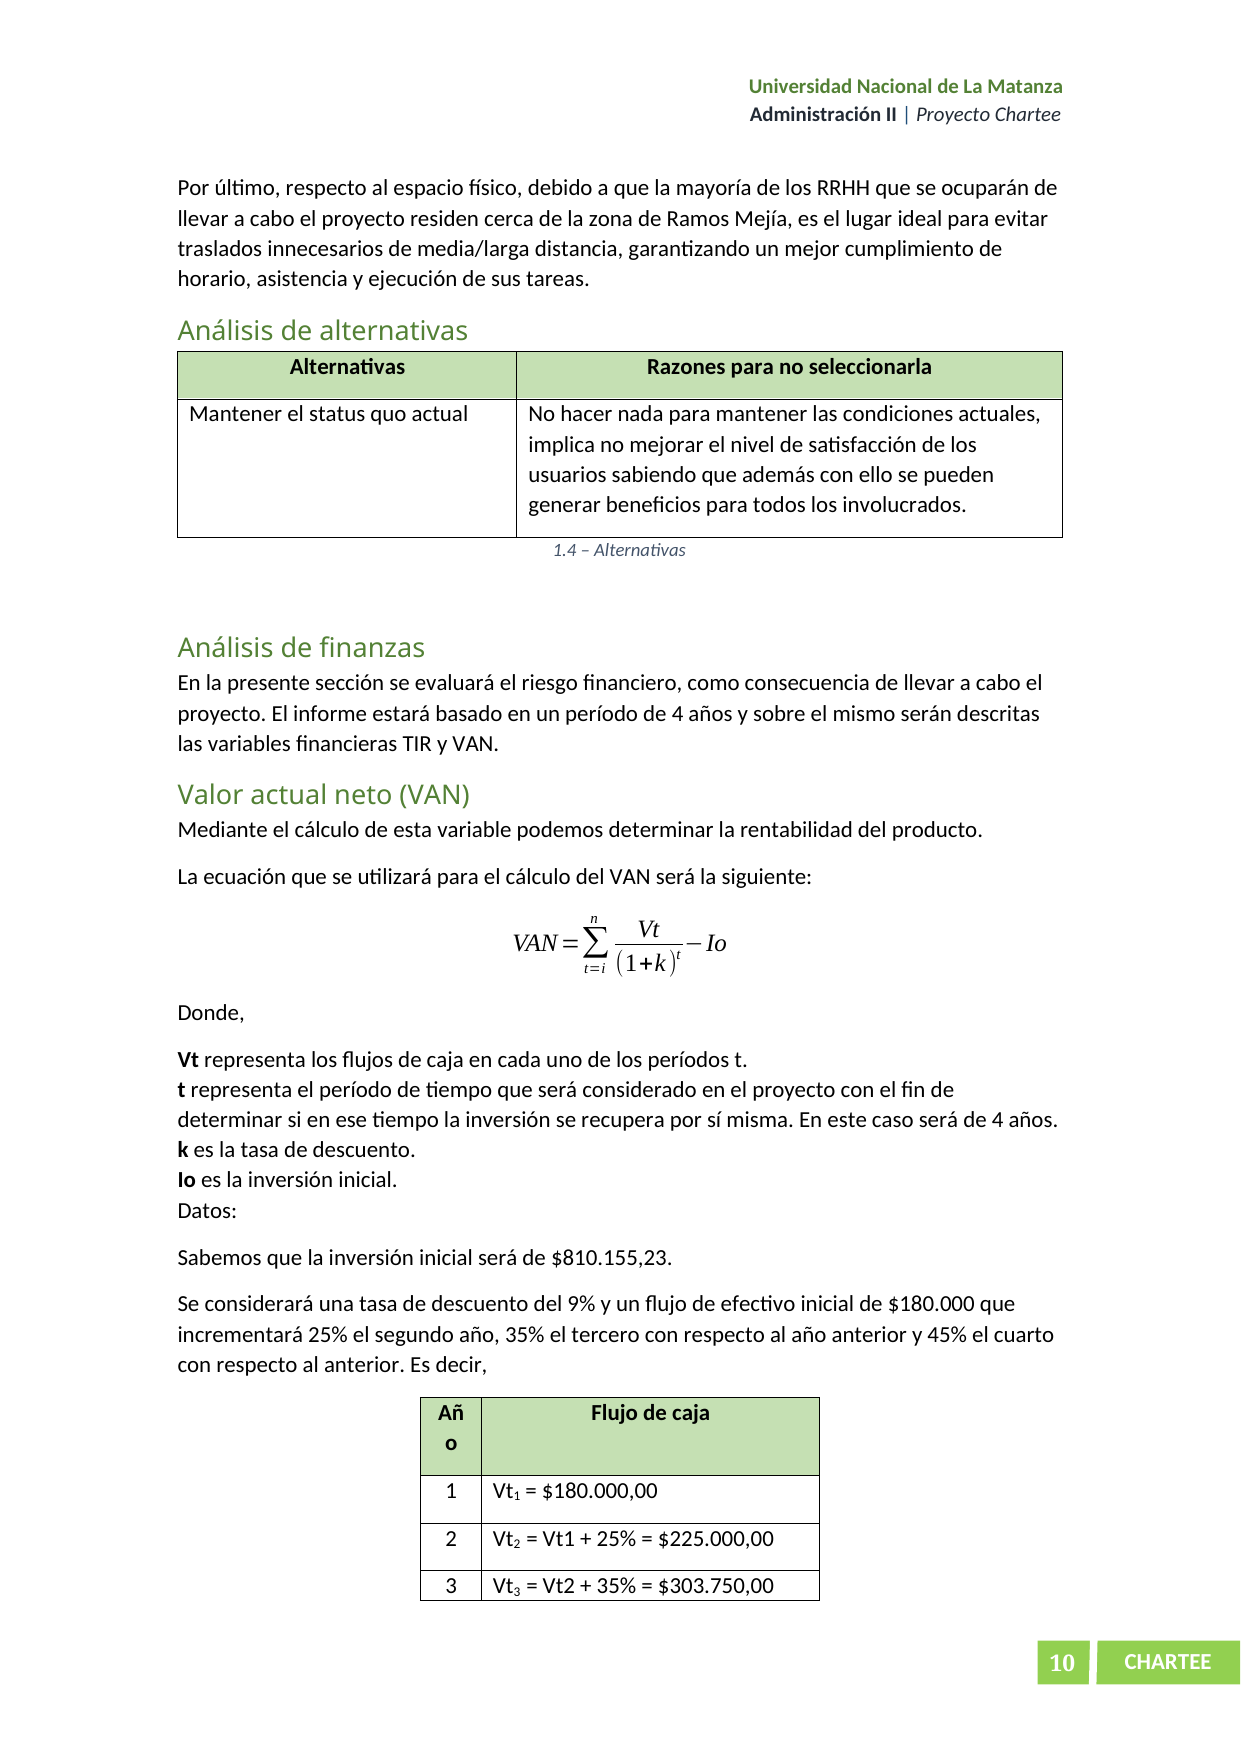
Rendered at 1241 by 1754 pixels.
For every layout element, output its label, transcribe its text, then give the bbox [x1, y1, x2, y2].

table_cell 3 [421, 1571, 481, 1599]
table_cell Vt1 = $180.000,00 [482, 1476, 819, 1523]
text Se considerará una tasa de descuento del 9% y un flujo de efectivo inicial de $180.000 que incrementará 25% el segundo año, 35% el tercero con respecto al año anterior y 45% el cuarto con respecto al anterior. Es decir, [177, 1289, 1063, 1378]
table_header Razones para no seleccionarla [517, 352, 1062, 398]
text t representa el período de tiempo que será considerado en el proyecto con el fin de determinar si en ese tiempo la inversión se recupera por sí misma. En este caso será de 4 años. [177, 1075, 1063, 1133]
text 1.4 – Alternativas [177, 538, 1063, 561]
table_header Alternativas [178, 352, 516, 398]
text Io es la inversión inicial. [177, 1166, 1063, 1193]
text Vt representa los flujos de caja en cada uno de los períodos t. [177, 1045, 1063, 1073]
table_header Flujo de caja [482, 1398, 819, 1475]
text Mediante el cálculo de esta variable podemos determinar la rentabilidad del producto. [177, 816, 1063, 843]
table_cell No hacer nada para mantener las condiciones actuales, implica no mejorar el nivel de satisfacción de los usuarios sabiendo que además con ello se pueden generar beneficios para todos los involucrados. [517, 400, 1062, 537]
text Datos: [177, 1196, 1063, 1224]
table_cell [482, 1571, 819, 1599]
subtitle Análisis de finanzas [177, 629, 1063, 666]
table_cell Mantener el status quo actual [178, 400, 516, 537]
table_cell 1 [421, 1476, 481, 1523]
table_cell 2 [421, 1524, 481, 1570]
subtitle Análisis de alternativas [177, 311, 1063, 348]
table_cell Vt2 = Vt1 + 25% = $225.000,00 [482, 1524, 819, 1570]
text k es la tasa de descuento. [177, 1135, 1063, 1163]
text Por último, respecto al espacio físico, debido a que la mayoría de los RRHH que se ocuparán de llevar a cabo el proyecto residen cerca de la zona de Ramos Mejía, es el lugar ideal para evitar traslados innecesarios de media/larga distancia, garantizando un mejor cumplimiento de horario, asistencia y ejecución de sus tareas. [177, 173, 1063, 292]
text Sabemos que la inversión inicial será de $810.155,23. [177, 1243, 1063, 1271]
text Donde, [177, 998, 1063, 1026]
table_header Año [421, 1398, 481, 1475]
text En la presente sección se evaluará el riesgo financiero, como consecuencia de llevar a cabo el proyecto. El informe estará basado en un período de 4 años y sobre el mismo serán descritas las variables financieras TIR y VAN. [177, 668, 1063, 757]
subtitle Valor actual neto (VAN) [177, 776, 1063, 813]
text La ecuación que se utilizará para el cálculo del VAN será la siguiente: [177, 862, 1063, 890]
